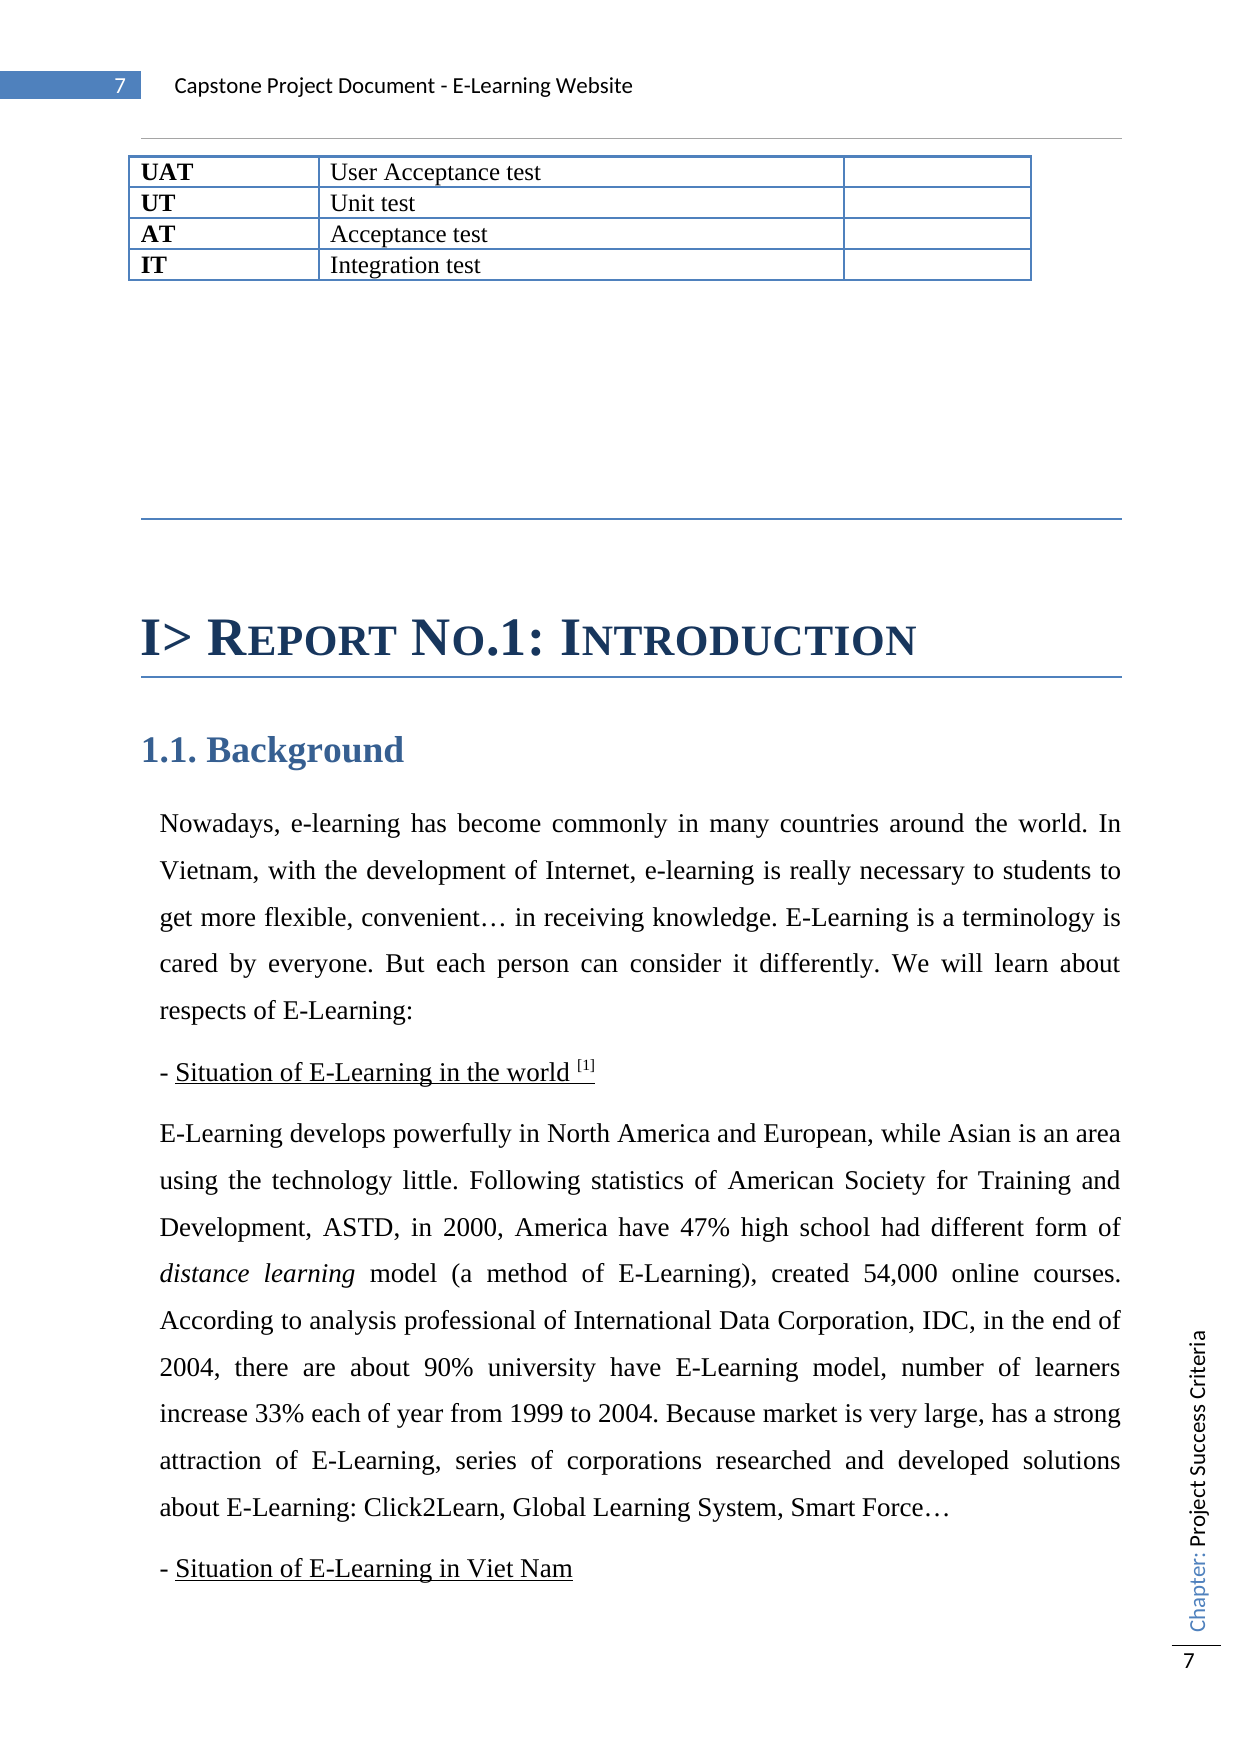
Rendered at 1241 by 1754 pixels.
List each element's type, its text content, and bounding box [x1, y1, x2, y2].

text E-Learning develops powerfully in North America and European, while Asian is an area using the technology little. Following statistics of American Society for Training and Development, ASTD, in 2000, America have 47% high school had different form of distance learning model (a method of E-Learning), created 54,000 online courses. According to analysis professional of International Data Corporation, IDC, in the end of 2004, there are about 90% university have E-Learning model, number of learners increase 33% each of year from 1999 to 2004. Because market is very large, has a strong attraction of E-Learning, series of corporations researched and developed solutions about E-Learning: Click2Learn, Global Learning System, Smart Force… [159, 1118, 1122, 1522]
text Nowadays, e-learning has become commonly in many countries around the world. In Vietnam, with the development of Internet, e-learning is really necessary to students to get more flexible, convenient… in receiving knowledge. E-Learning is a terminology is cared by everyone. But each person can consider it differently. We will learn about respects of E-Learning: [159, 808, 1122, 1025]
table_cell AT [130, 219, 318, 248]
text - Situation of E-Learning in Viet Nam [159, 1553, 1122, 1584]
table_cell User Acceptance test [320, 158, 843, 186]
table_cell [845, 250, 1030, 279]
table_cell [845, 188, 1030, 217]
table_cell IT [130, 250, 318, 279]
table_cell Unit test [320, 188, 843, 217]
table_cell [845, 158, 1030, 186]
title I> Report No.1: Introduction [141, 605, 1122, 676]
table_cell UAT [130, 158, 318, 186]
subtitle 1.1. Background [141, 728, 1122, 771]
text - Situation of E-Learning in the world [1] [159, 1056, 1122, 1087]
table_cell [845, 219, 1030, 248]
table_cell UT [130, 188, 318, 217]
table_cell Integration test [320, 250, 843, 279]
table_cell Acceptance test [320, 219, 843, 248]
